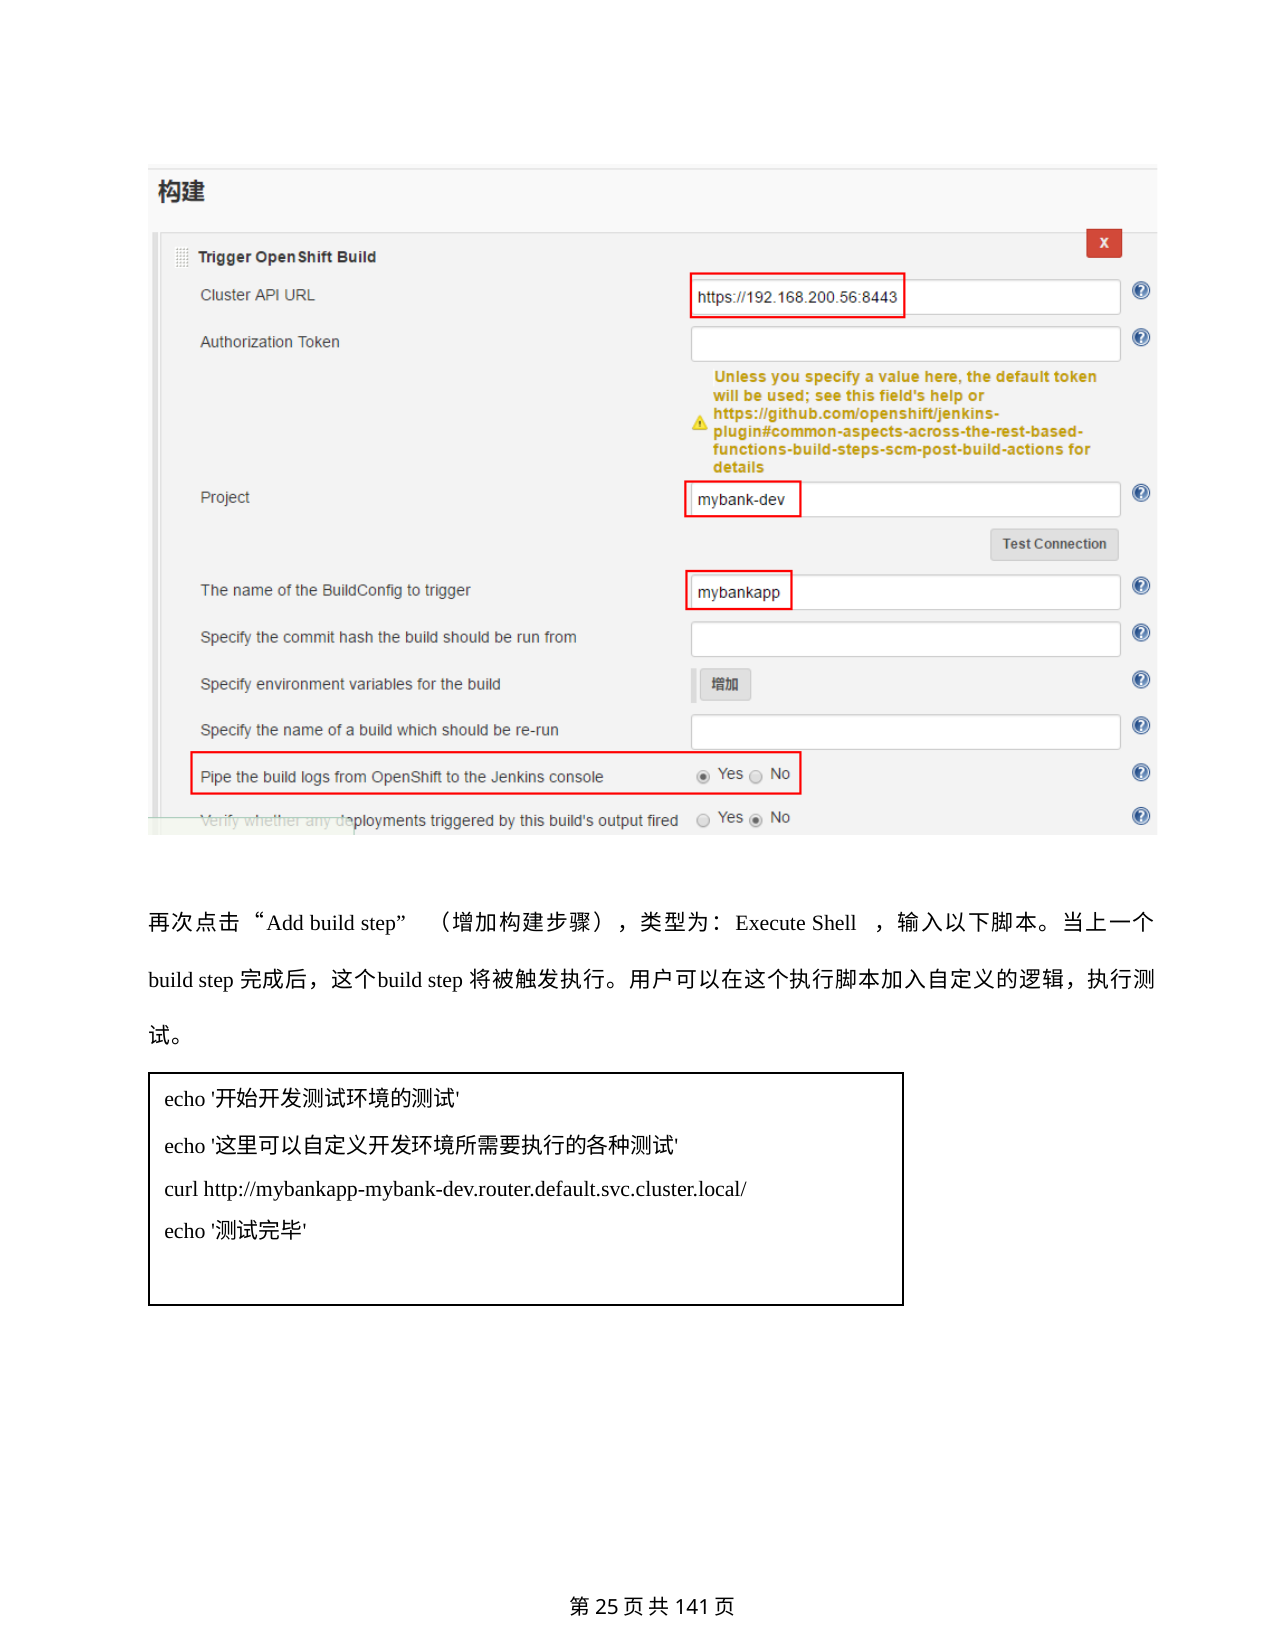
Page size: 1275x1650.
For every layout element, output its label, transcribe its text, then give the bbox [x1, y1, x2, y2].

picture [148, 164, 1158, 835]
text 再次点击“Add build step”（增加构建步骤），类型为：Execute Shell，输入以下脚本。当上一个build step完成后，这个build step将被触发执行。用户可以在这个执行脚本加入自定义的逻辑，执行测试。 [148, 902, 1156, 1052]
